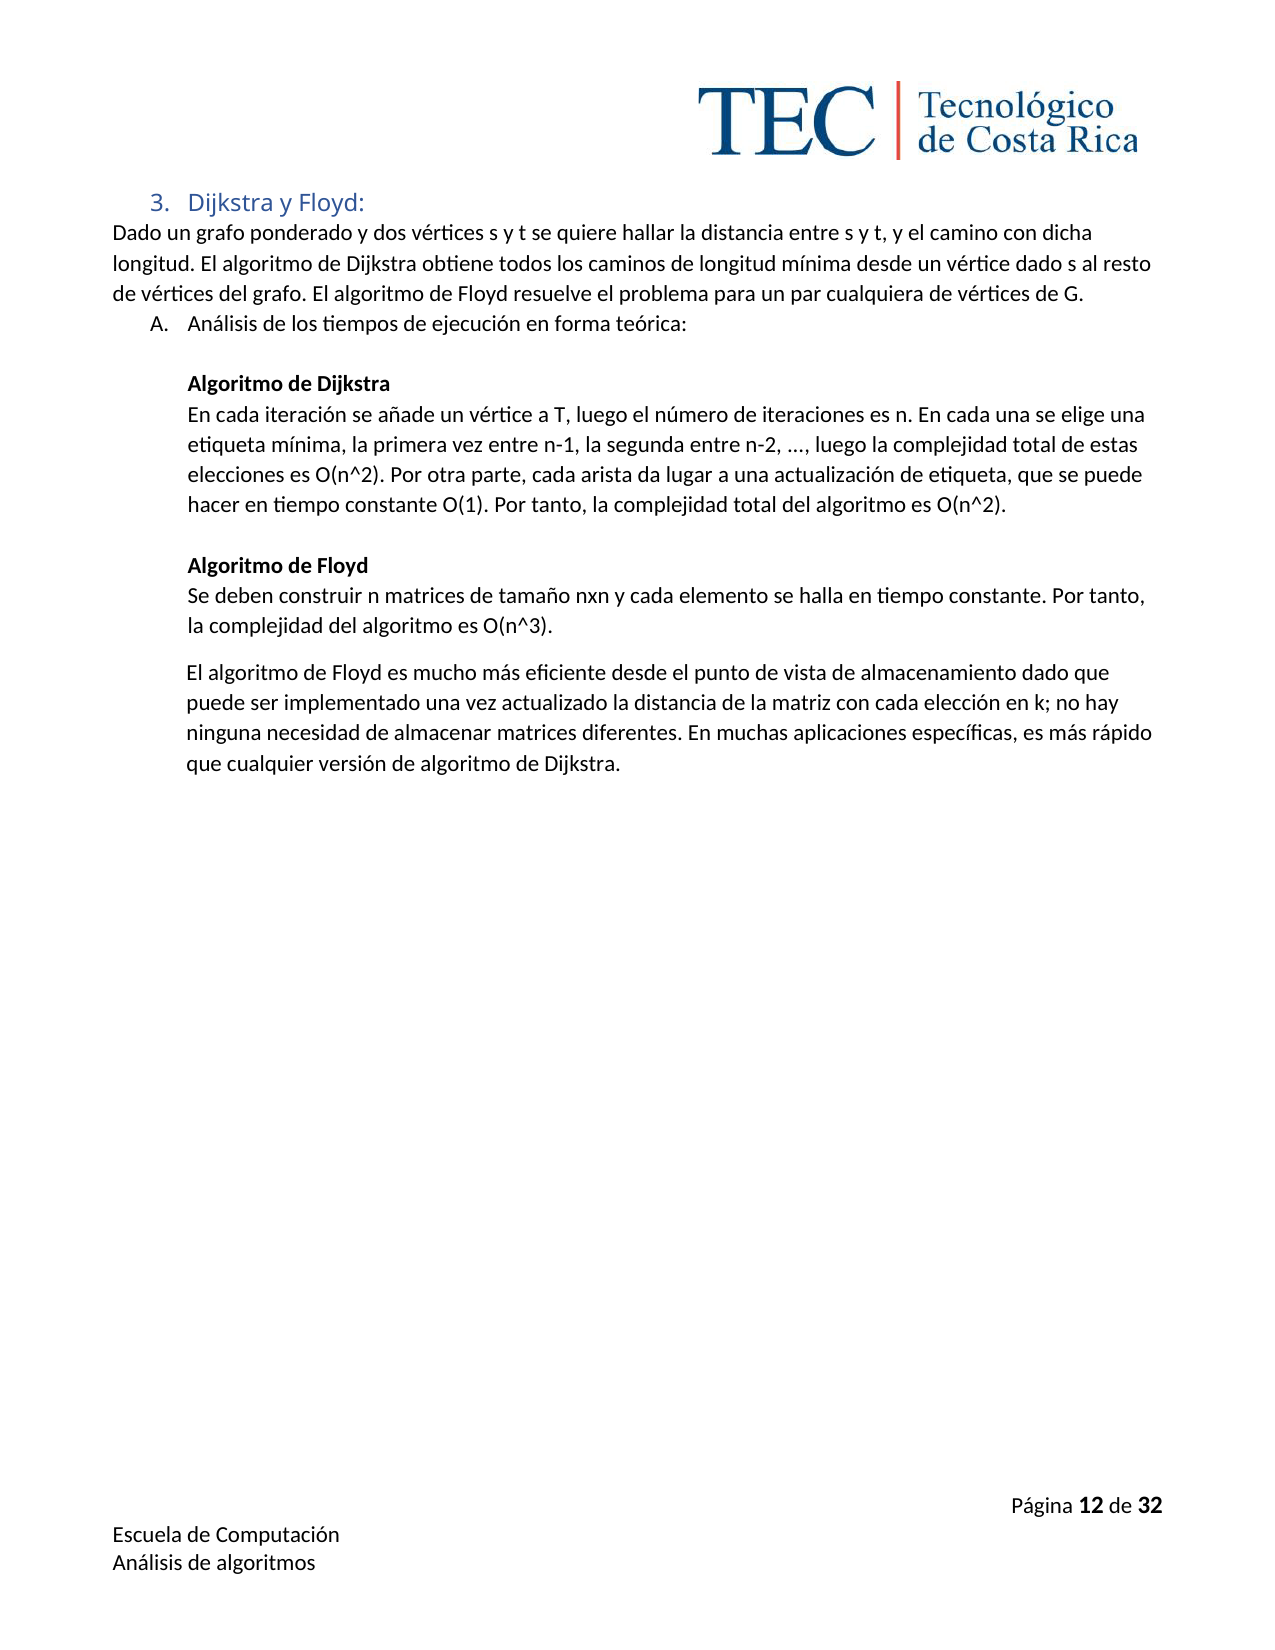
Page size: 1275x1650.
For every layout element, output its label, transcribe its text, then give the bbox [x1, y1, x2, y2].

list Dijkstra y Floyd: [150, 186, 1162, 218]
text Dado un grafo ponderado y dos vértices s y t se quiere hallar la distancia entre s y t, y el camino con dicha longitud. El algoritmo de Dijkstra obtiene todos los caminos de longitud mínima desde un vértice dado s al resto de vértices del grafo. El algoritmo de Floyd resuelve el problema para un par cualquiera de vértices de G. [112, 218, 1162, 307]
list En cada iteración se añade un vértice a T, luego el número de iteraciones es n. En cada una se elige una etiqueta mínima, la primera vez entre n-1, la segunda entre n-2, ..., luego la complejidad total de estas elecciones es O(n^2). Por otra parte, cada arista da lugar a una actualización de etiqueta, que se puede hacer en tiempo constante O(1). Por tanto, la complejidad total del algoritmo es O(n^2). [187, 400, 1162, 518]
text El algoritmo de Floyd es mucho más eficiente desde el punto de vista de almacenamiento dado que puede ser implementado una vez actualizado la distancia de la matriz con cada elección en k; no hay ninguna necesidad de almacenar matrices diferentes. En muchas aplicaciones específicas, es más rápido que cualquier versión de algoritmo de Dijkstra. [186, 658, 1162, 777]
list Análisis de los tiempos de ejecución en forma teórica: [150, 309, 1162, 337]
list Algoritmo de Dijkstra [187, 369, 1162, 398]
list Algoritmo de Floyd [187, 551, 1162, 579]
list Se deben construir n matrices de tamaño nxn y cada elemento se halla en tiempo constante. Por tanto, la complejidad del algoritmo es O(n^3). [187, 581, 1162, 639]
